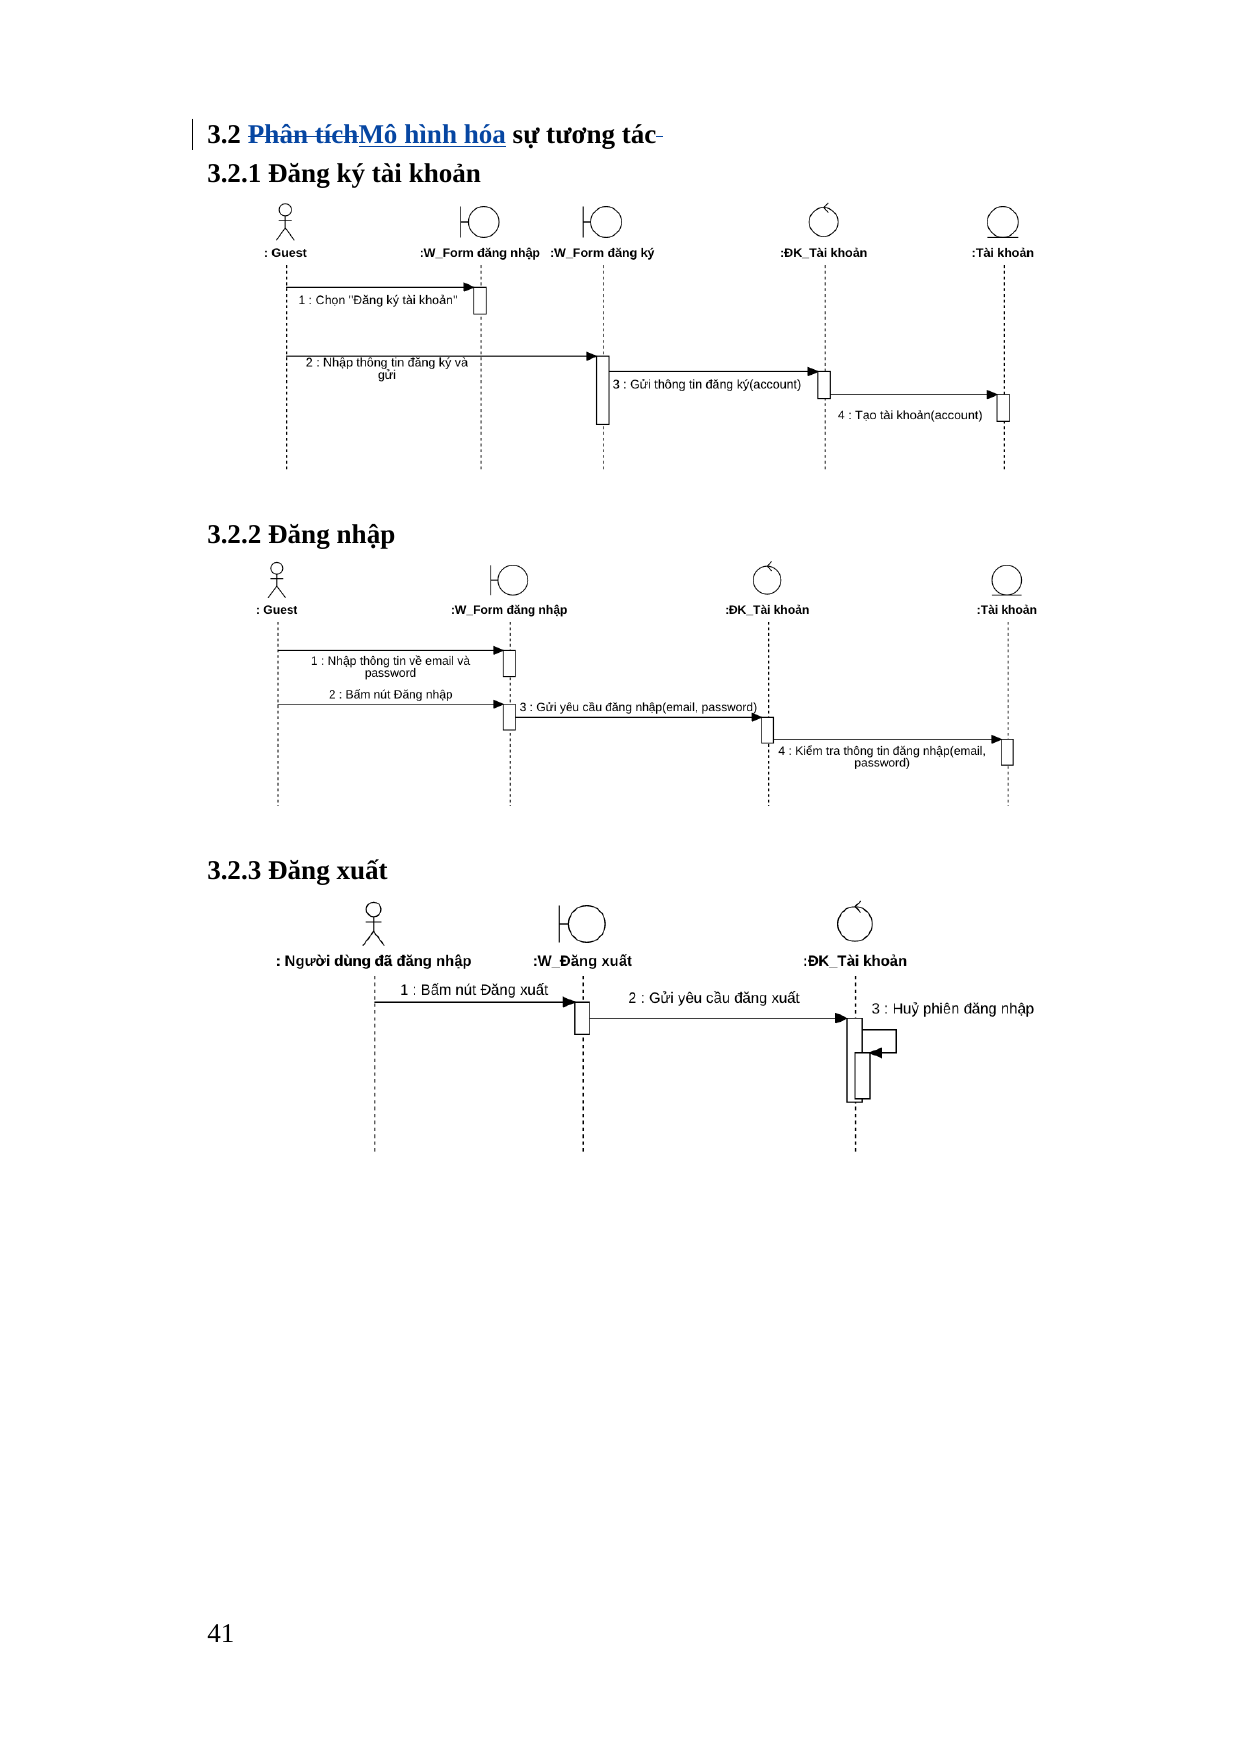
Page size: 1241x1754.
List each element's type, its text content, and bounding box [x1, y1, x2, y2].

picture [261, 197, 1040, 471]
subtitle 3.2.3 Đăng xuất [207, 854, 1093, 885]
subtitle 3.2 sự tương tác [207, 118, 1093, 150]
subtitle 3.2.2 Đăng nhập [207, 518, 1093, 549]
picture [252, 556, 1048, 806]
picture [258, 894, 1043, 1152]
subtitle 3.2.1 Đăng ký tài khoản [207, 157, 1093, 188]
